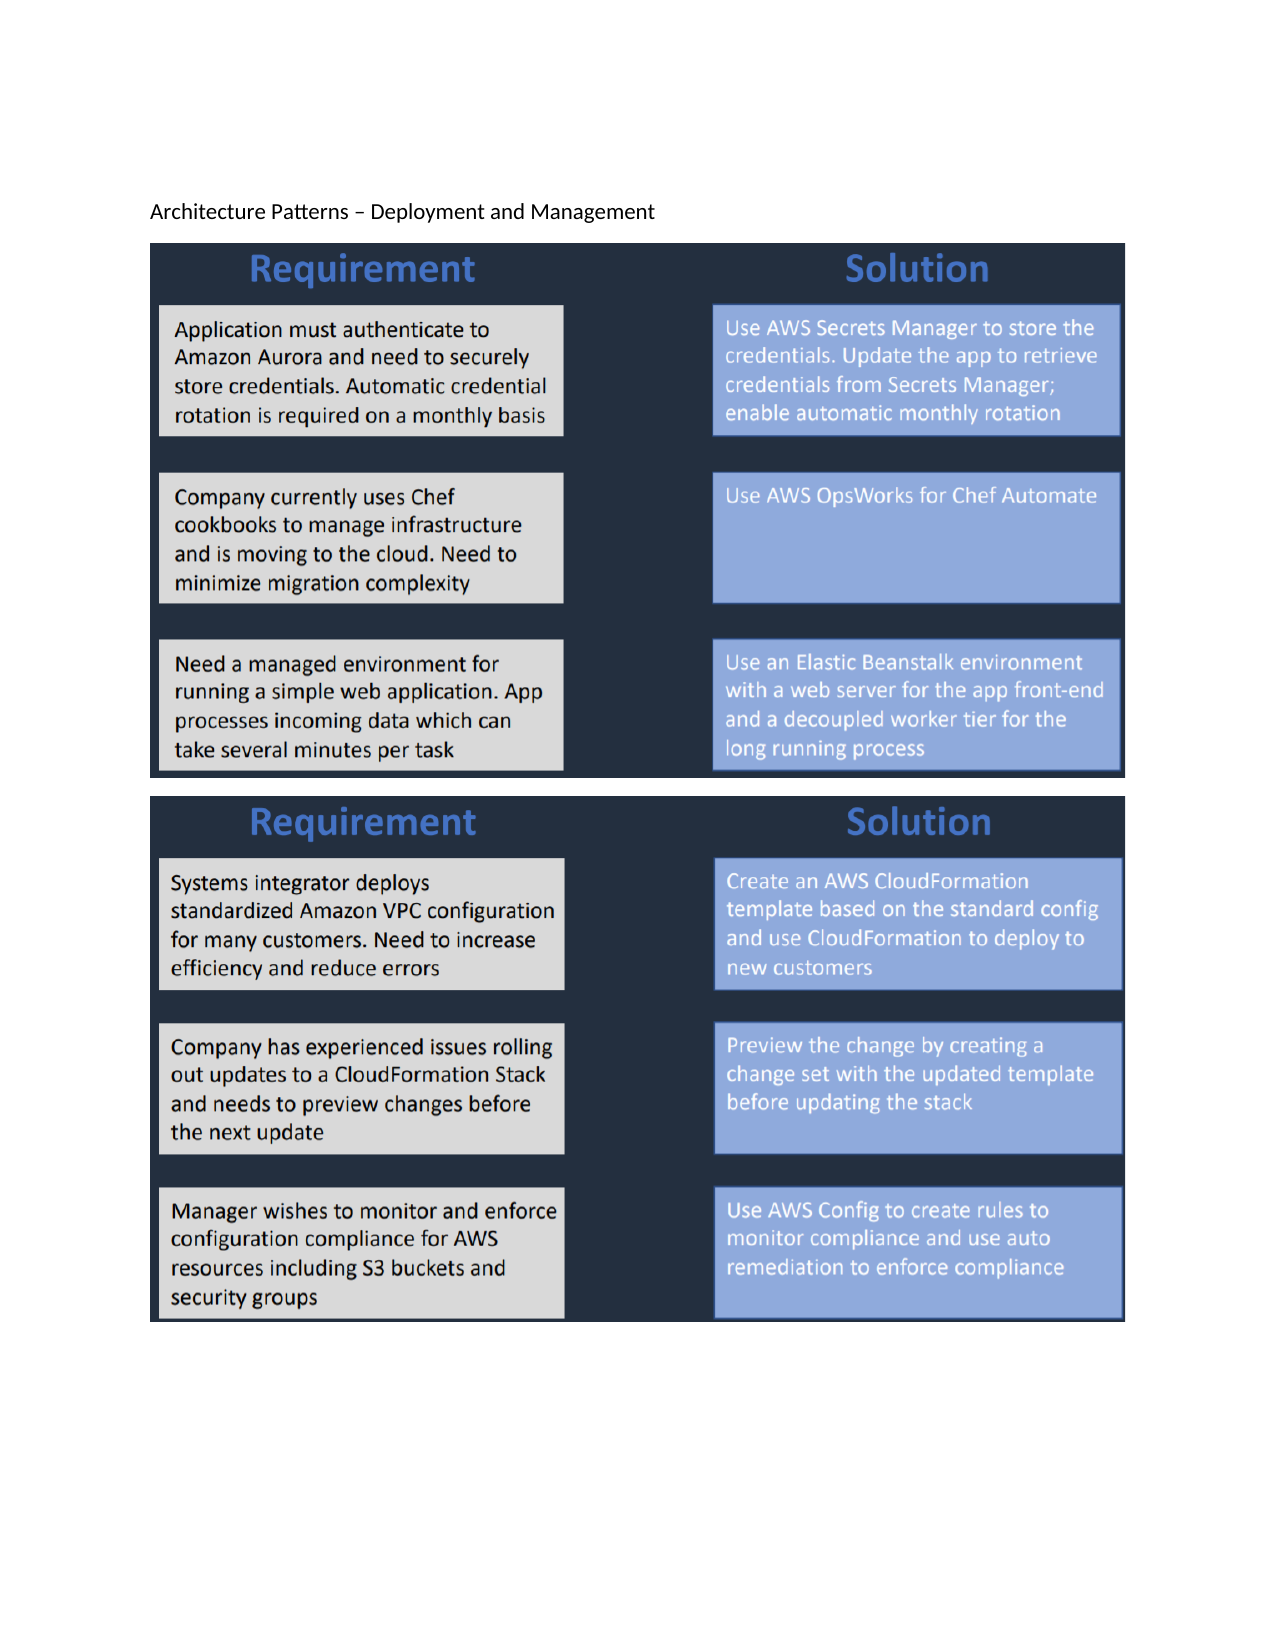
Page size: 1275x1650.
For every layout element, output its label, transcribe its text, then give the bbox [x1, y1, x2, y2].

text Architecture Patterns – Deployment and Management [150, 197, 1125, 225]
picture [150, 796, 1125, 1322]
picture [150, 243, 1125, 778]
